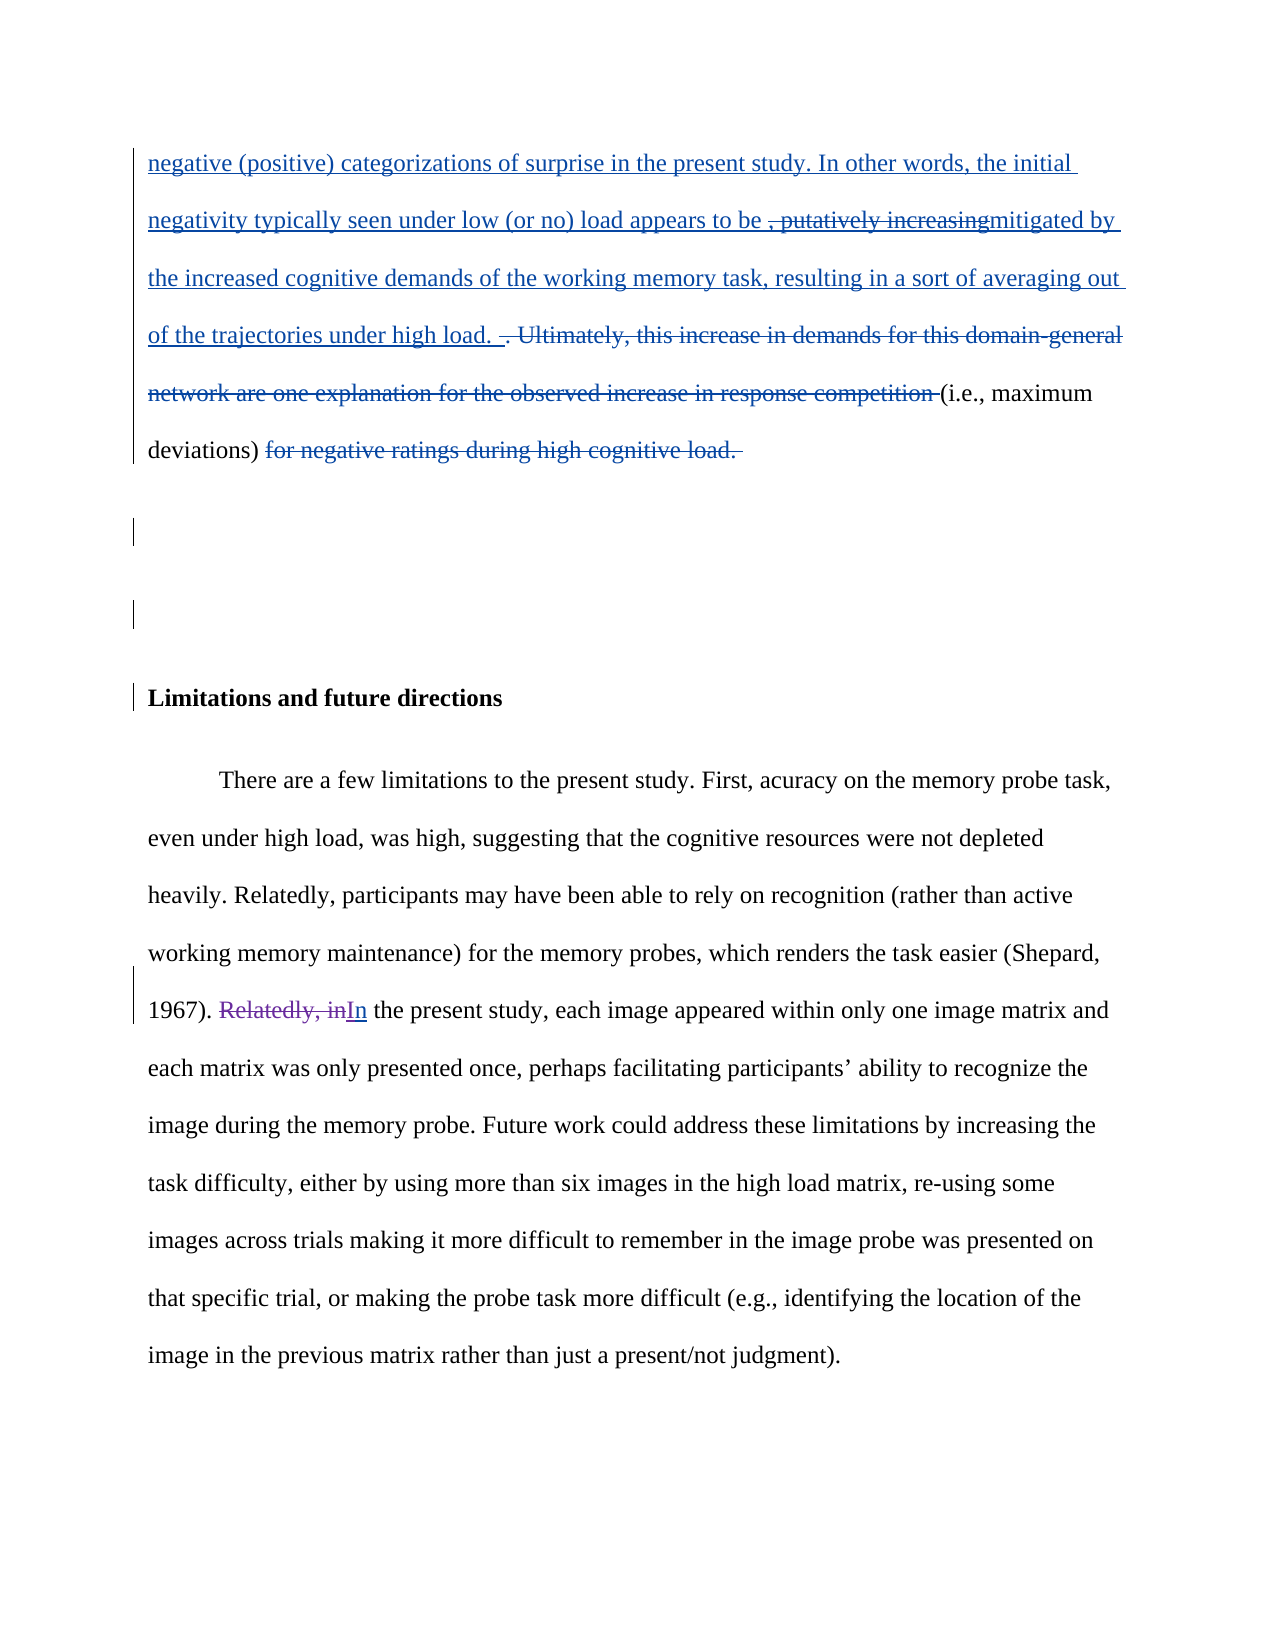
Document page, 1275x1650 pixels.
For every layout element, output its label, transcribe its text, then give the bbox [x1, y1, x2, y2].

text Limitations and future directions [148, 683, 1127, 711]
text There are a few limitations to the present study. First, acuracy on the memory probe task, even under high load, was high, suggesting that the cognitive resources were not depleted heavily. Relatedly, participants may have been able to rely on recognition (rather than active working memory maintenance) for the memory probes, which renders the task easier (Shepard, 1967). the present study, each image appeared within only one image matrix and each matrix was only presented once, perhaps facilitating participants’ ability to recognize the image during the memory probe. Future work could address these limitations by increasing the task difficulty, either by using more than six images in the high load matrix, re-using some images across trials making it more difficult to remember in the image probe was presented on that specific trial, or making the probe task more difficult (e.g., identifying the location of the image in the previous matrix rather than just a present/not judgment). [148, 765, 1127, 1369]
